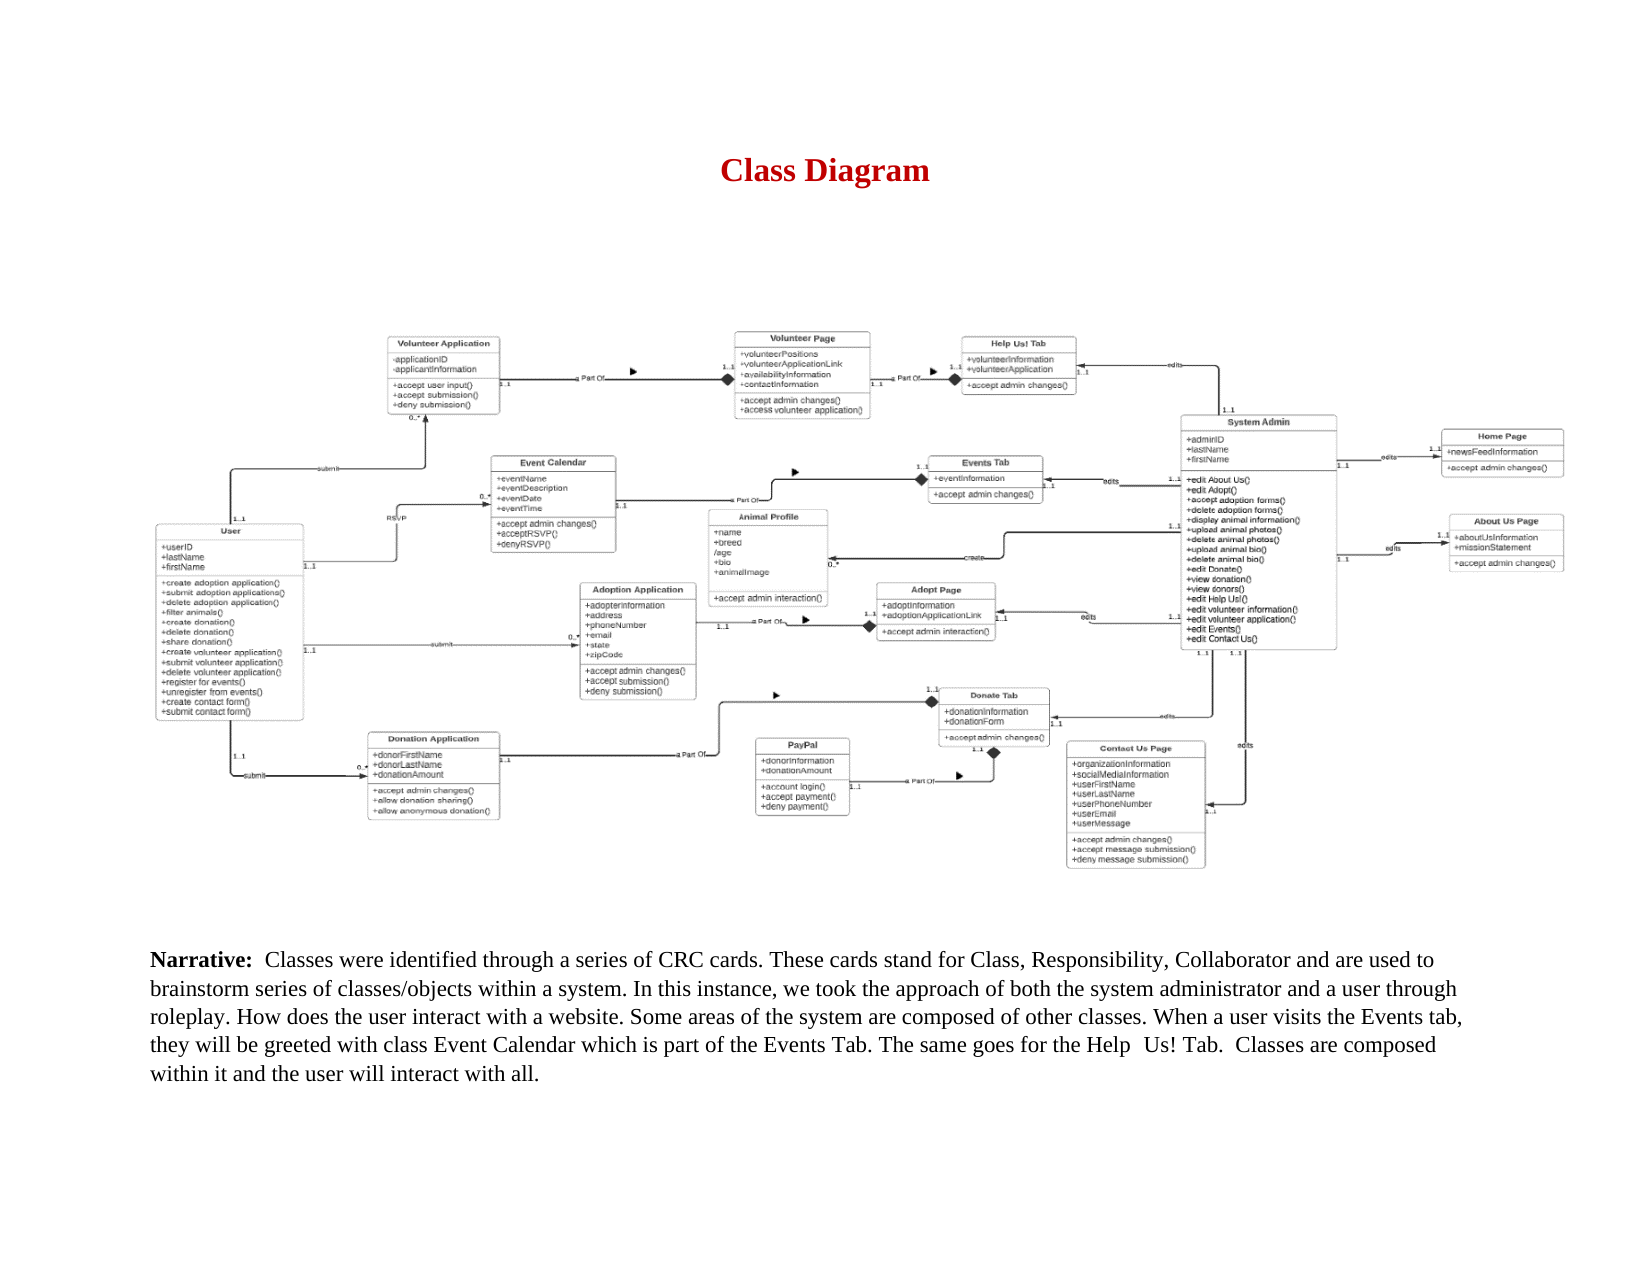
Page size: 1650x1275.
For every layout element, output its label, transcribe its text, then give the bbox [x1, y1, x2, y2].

picture [150, 271, 1569, 883]
text Narrative: Classes were identified through a series of CRC cards. These cards stand for Class, Responsibility, Collaborator and are used to brainstorm series of classes/objects within a system. In this instance, we took the approach of both the system administrator and a user through roleplay. How does the user interact with a website. Some areas of the system are composed of other classes. When a user visits the Events tab, they will be greeted with class Event Calendar which is part of the Events Tab. The same goes for the Help Us! Tab. Classes are composed within it and the user will interact with all. [150, 946, 1500, 1086]
text Class Diagram [150, 150, 1500, 188]
